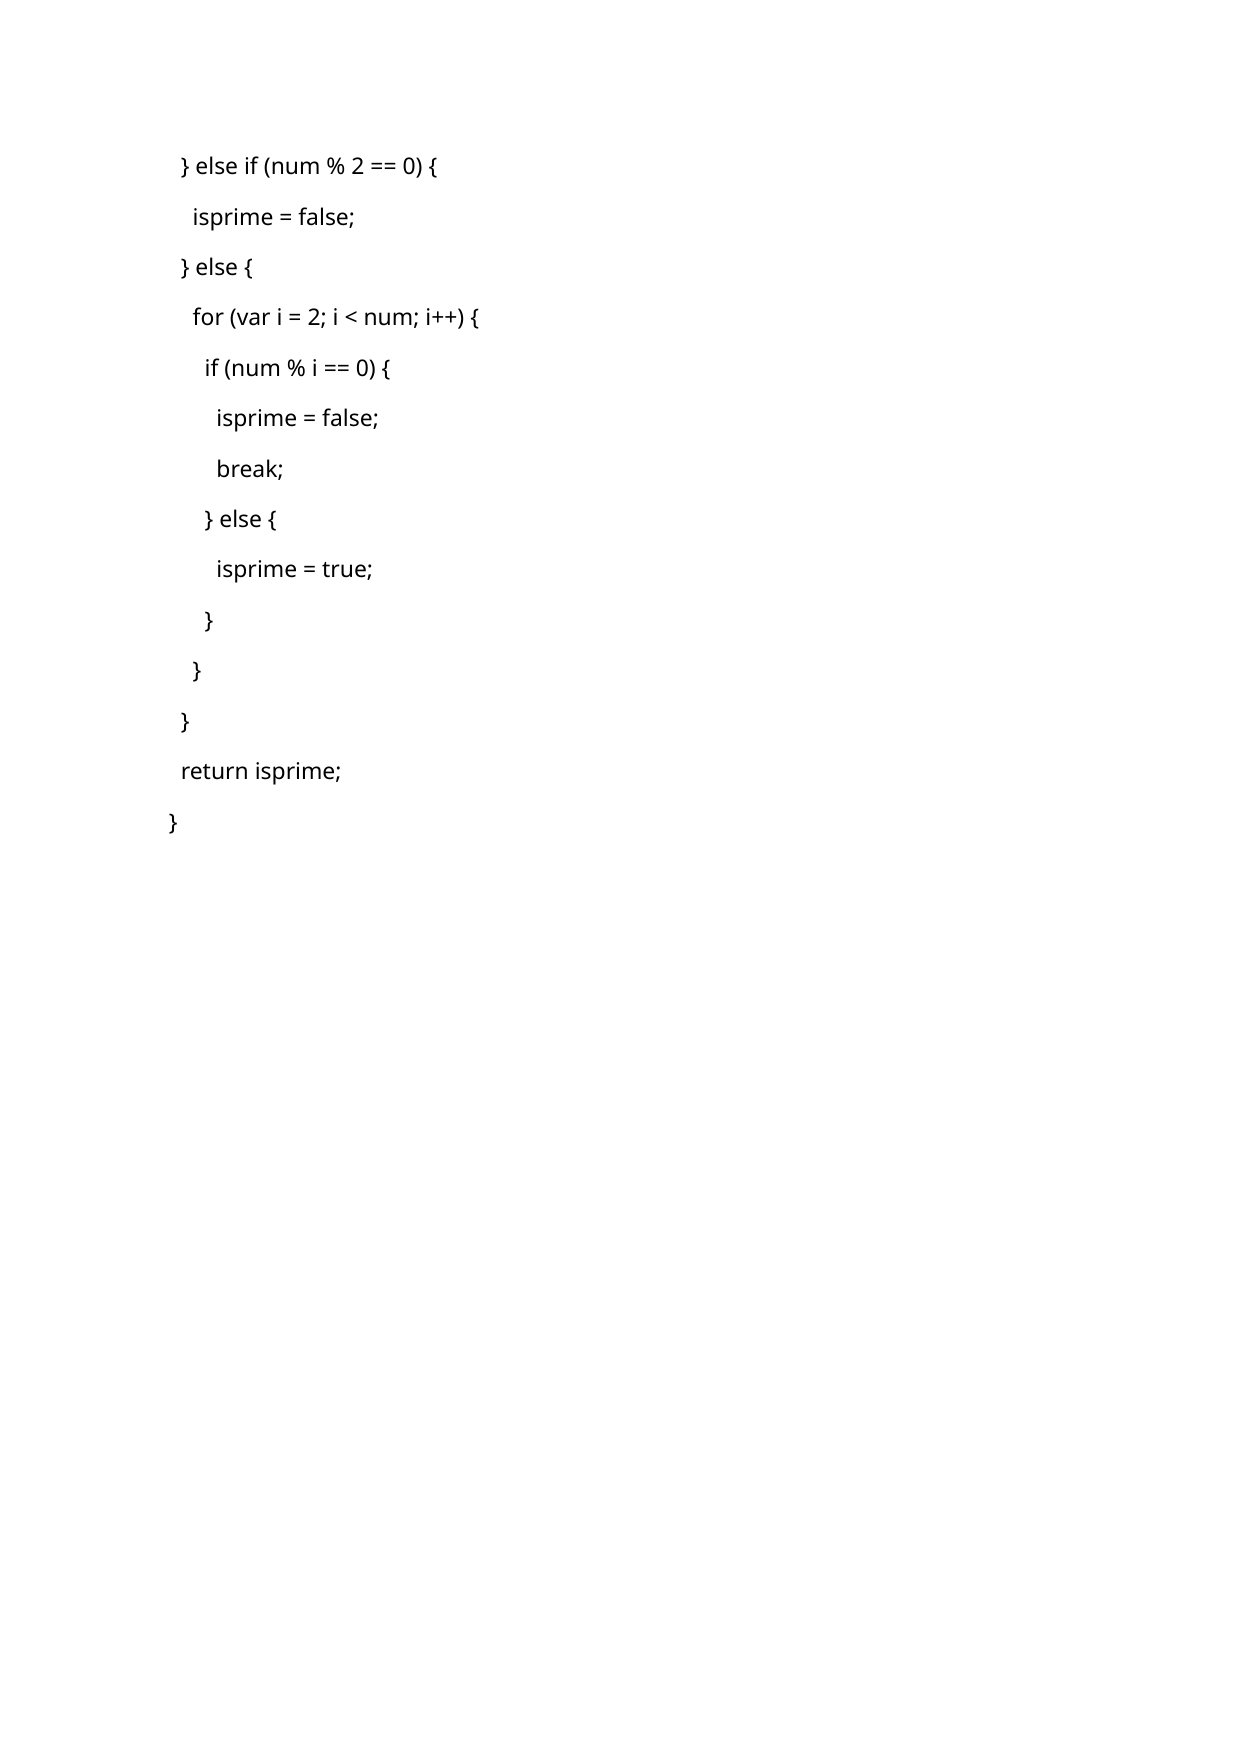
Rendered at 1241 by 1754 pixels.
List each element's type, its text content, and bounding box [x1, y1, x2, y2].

text } [169, 805, 1090, 837]
text } [169, 704, 1090, 736]
text } else if (num % 2 == 0) { [169, 150, 1090, 181]
text } else { [169, 503, 1090, 534]
text } else { [169, 251, 1090, 282]
text isprime = true; [169, 553, 1090, 584]
text break; [169, 452, 1090, 484]
text } [169, 604, 1090, 635]
text if (num % i == 0) { [169, 352, 1090, 383]
text isprime = false; [169, 402, 1090, 433]
text return isprime; [169, 755, 1090, 786]
text isprime = false; [169, 200, 1090, 232]
text } [169, 654, 1090, 685]
text for (var i = 2; i < num; i++) { [169, 301, 1090, 332]
